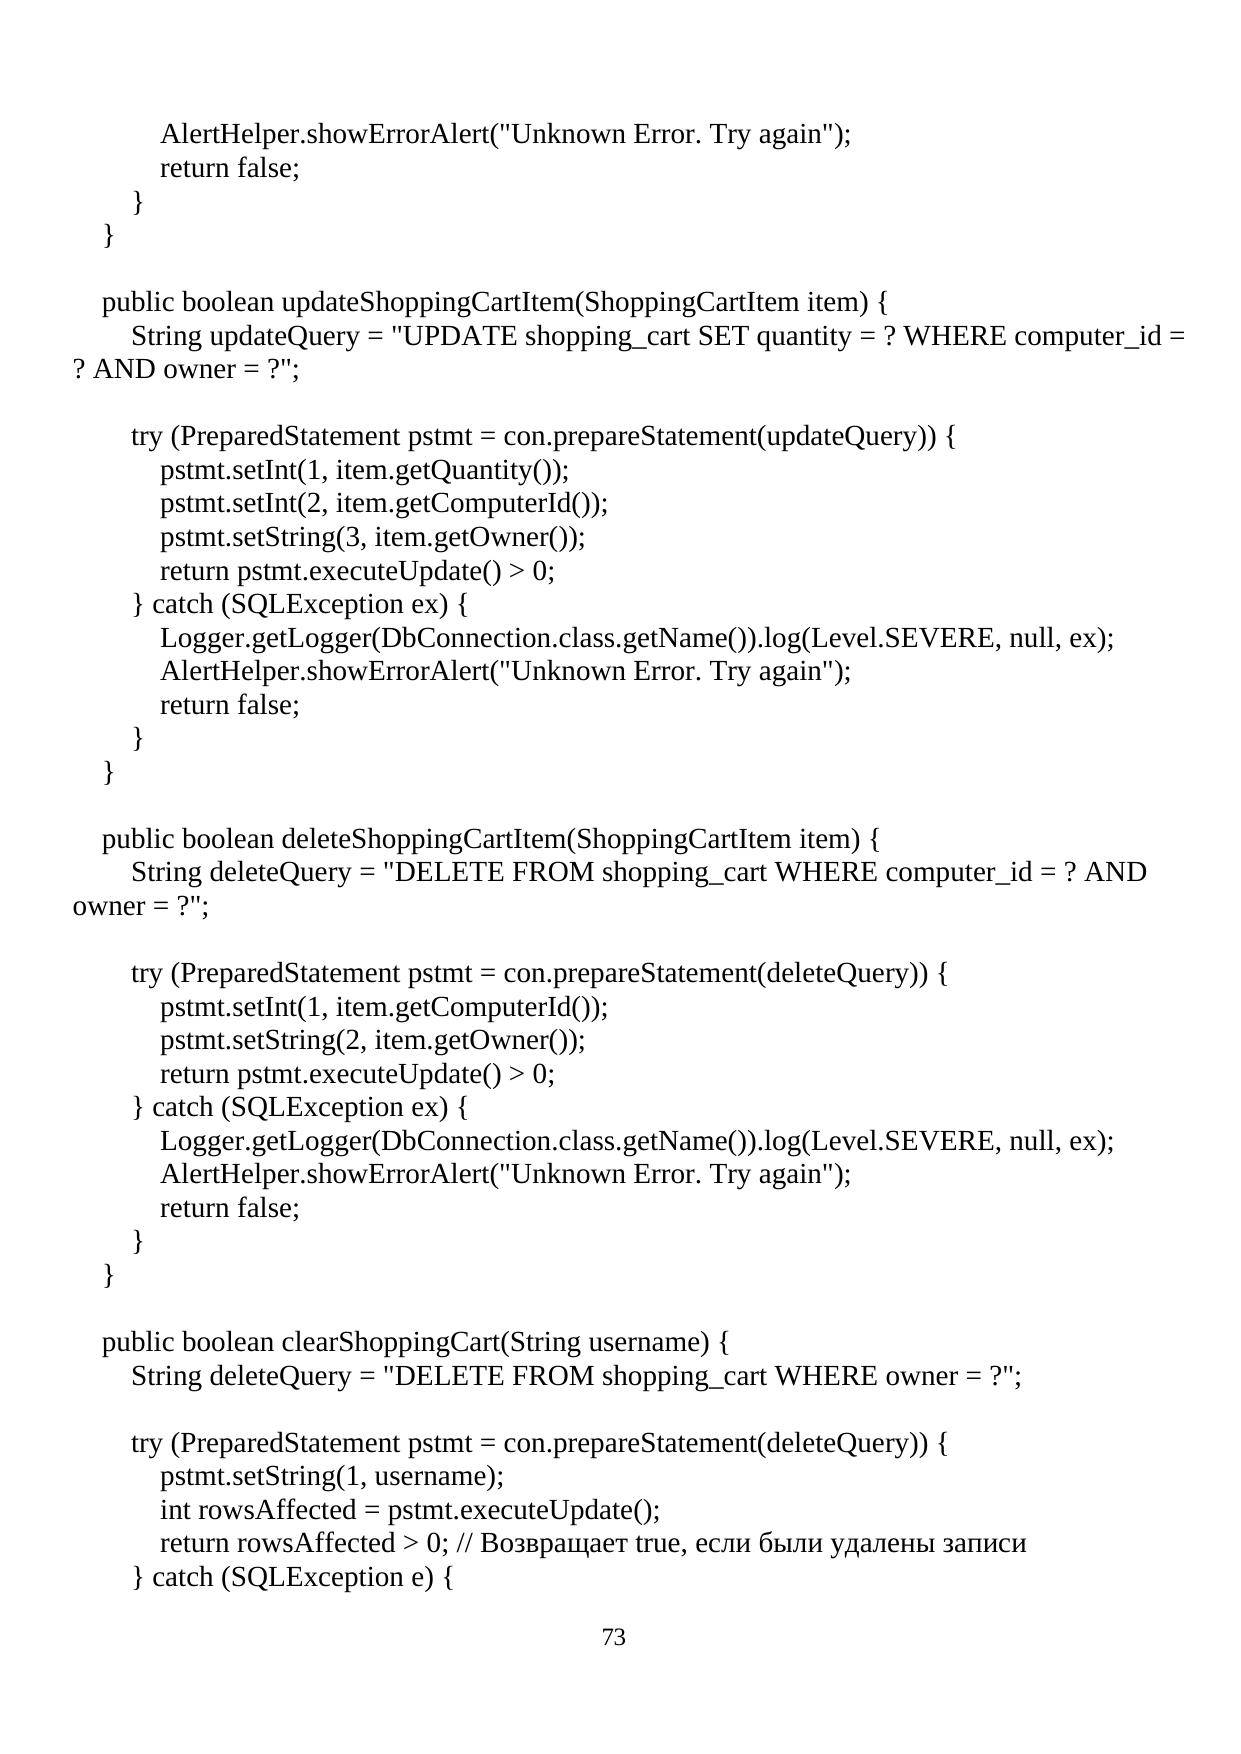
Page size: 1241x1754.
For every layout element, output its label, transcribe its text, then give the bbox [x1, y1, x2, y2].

text AlertHelper.showErrorAlert("Unknown Error. Try again"); [72, 1156, 1192, 1190]
text return false; [72, 1190, 1192, 1223]
text } catch (SQLException e) { [72, 1559, 1192, 1592]
text pstmt.setInt(2, item.getComputerId()); [72, 486, 1192, 519]
text int rowsAffected = pstmt.executeUpdate(); [72, 1492, 1192, 1525]
text return pstmt.executeUpdate() > 0; [72, 553, 1192, 586]
text try (PreparedStatement pstmt = con.prepareStatement(updateQuery)) { [72, 418, 1192, 452]
text public boolean clearShoppingCart(String username) { [72, 1324, 1192, 1358]
text public boolean deleteShoppingCartItem(ShoppingCartItem item) { [72, 821, 1192, 854]
text pstmt.setString(3, item.getOwner()); [72, 519, 1192, 553]
text try (PreparedStatement pstmt = con.prepareStatement(deleteQuery)) { [72, 1425, 1192, 1458]
text AlertHelper.showErrorAlert("Unknown Error. Try again"); [72, 653, 1192, 687]
text Logger.getLogger(DbConnection.class.getName()).log(Level.SEVERE, null, ex); [72, 1123, 1192, 1156]
text } [72, 184, 1192, 217]
text String deleteQuery = "DELETE FROM shopping_cart WHERE computer_id = ? AND owner = ?"; [72, 854, 1192, 922]
text } [72, 217, 1192, 251]
text } [72, 754, 1192, 787]
text } [72, 720, 1192, 754]
text } [72, 1223, 1192, 1257]
text } catch (SQLException ex) { [72, 1089, 1192, 1123]
text try (PreparedStatement pstmt = con.prepareStatement(deleteQuery)) { [72, 955, 1192, 989]
text String deleteQuery = "DELETE FROM shopping_cart WHERE owner = ?"; [72, 1358, 1192, 1391]
text public boolean updateShoppingCartItem(ShoppingCartItem item) { [72, 284, 1192, 318]
text pstmt.setInt(1, item.getQuantity()); [72, 452, 1192, 486]
text return pstmt.executeUpdate() > 0; [72, 1056, 1192, 1089]
text Logger.getLogger(DbConnection.class.getName()).log(Level.SEVERE, null, ex); [72, 620, 1192, 653]
text return false; [72, 687, 1192, 720]
text String updateQuery = "UPDATE shopping_cart SET quantity = ? WHERE computer_id = ? AND owner = ?"; [72, 318, 1192, 385]
text } [72, 1257, 1192, 1291]
text AlertHelper.showErrorAlert("Unknown Error. Try again"); [72, 117, 1192, 150]
text pstmt.setInt(1, item.getComputerId()); [72, 989, 1192, 1022]
text pstmt.setString(2, item.getOwner()); [72, 1022, 1192, 1056]
text return rowsAffected > 0; // Возвращает true, если были удалены записи [72, 1525, 1192, 1559]
text } catch (SQLException ex) { [72, 586, 1192, 620]
text pstmt.setString(1, username); [72, 1458, 1192, 1492]
text return false; [72, 150, 1192, 184]
